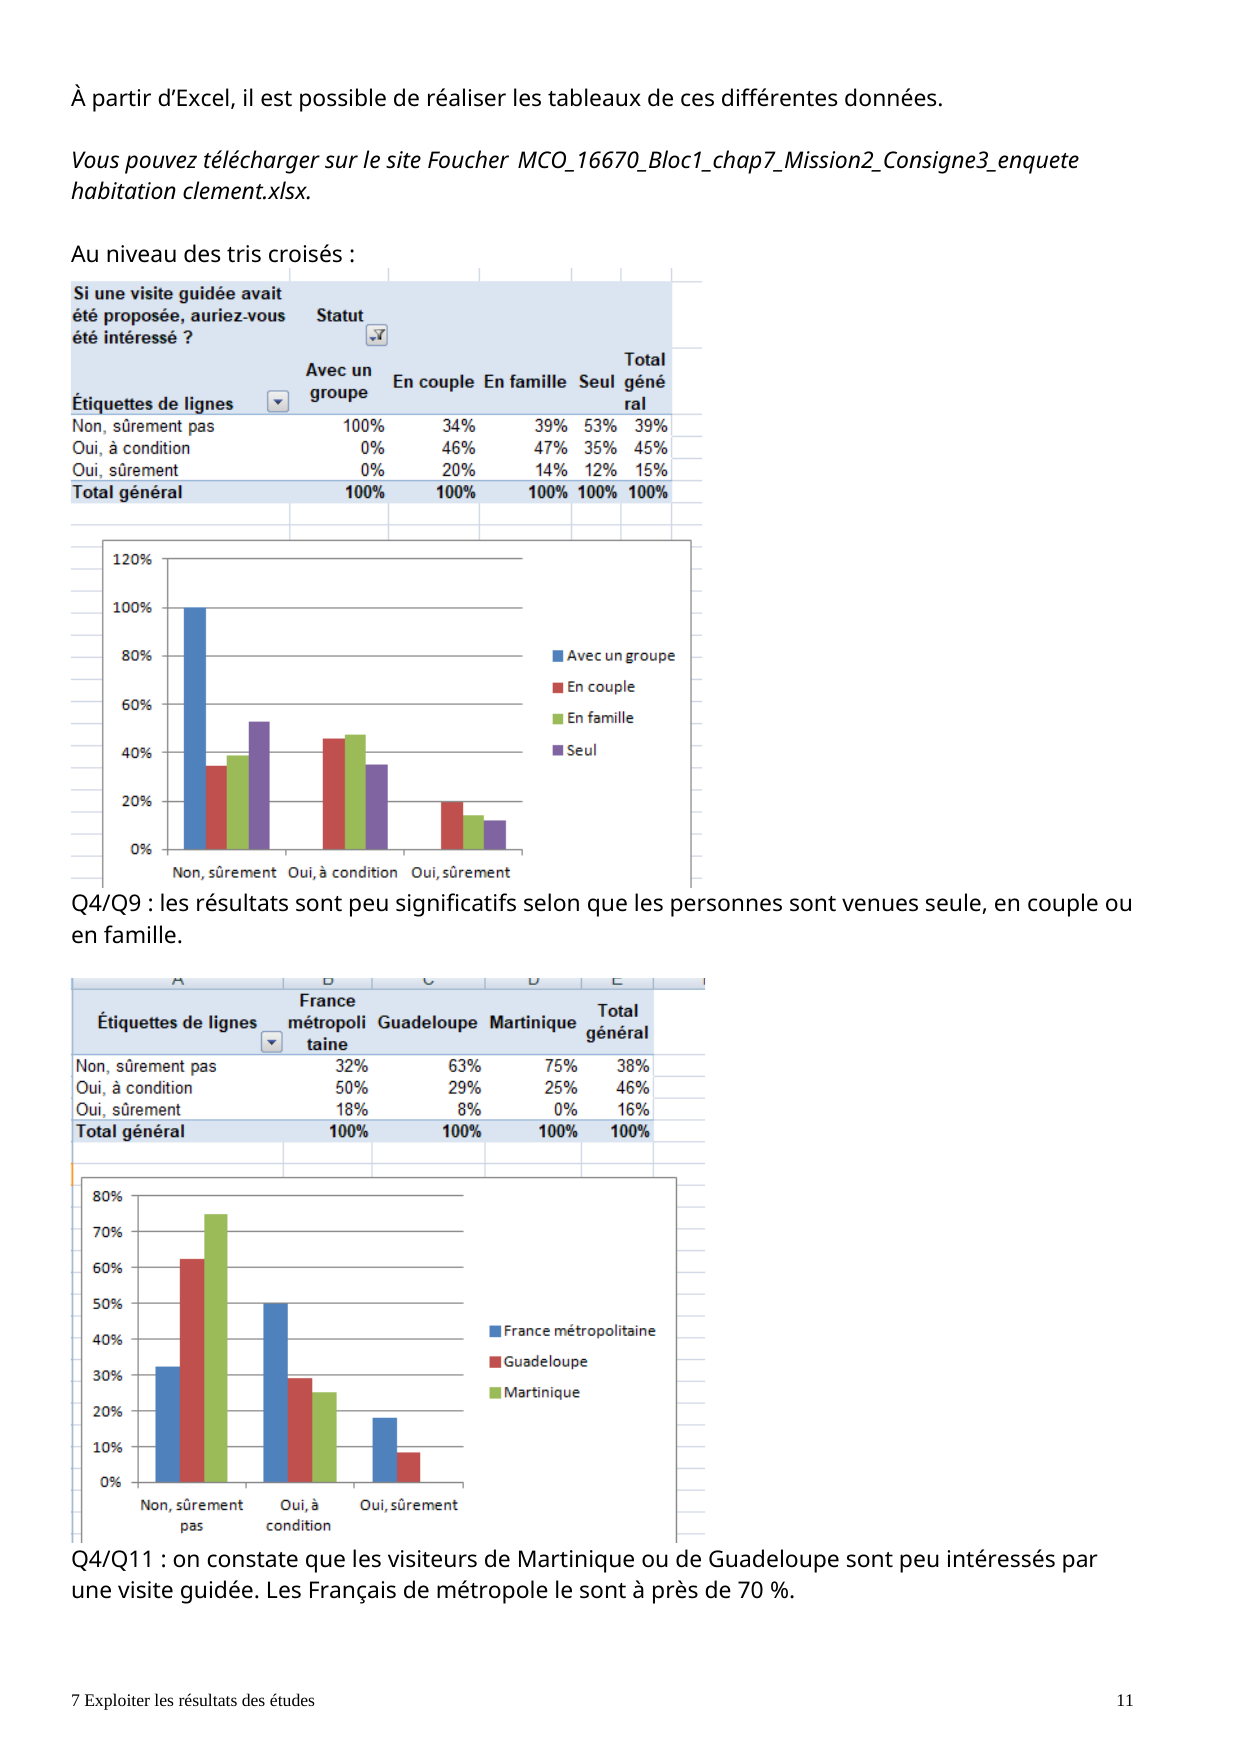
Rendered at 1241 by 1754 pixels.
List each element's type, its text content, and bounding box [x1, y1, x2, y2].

text Q4/Q9 : les résultats sont peu significatifs selon que les personnes sont venues seule, en couple ou en famille. [71, 887, 1134, 950]
text Au niveau des tris croisés : [71, 238, 1134, 269]
text Q4/Q11 : on constate que les visiteurs de Martinique ou de Guadeloupe sont peu intéressés par une visite guidée. Les Français de métropole le sont à près de 70 %. [71, 1543, 1134, 1606]
picture [70, 268, 703, 888]
picture [70, 978, 706, 1543]
text À partir d’Excel, il est possible de réaliser les tableaux de ces différentes données. [71, 81, 1134, 113]
text Vous pouvez télécharger sur le site Foucher MCO_16670_Bloc1_chap7_Mission2_Consigne3_enquete habitation clement.xlsx. [71, 144, 1134, 206]
